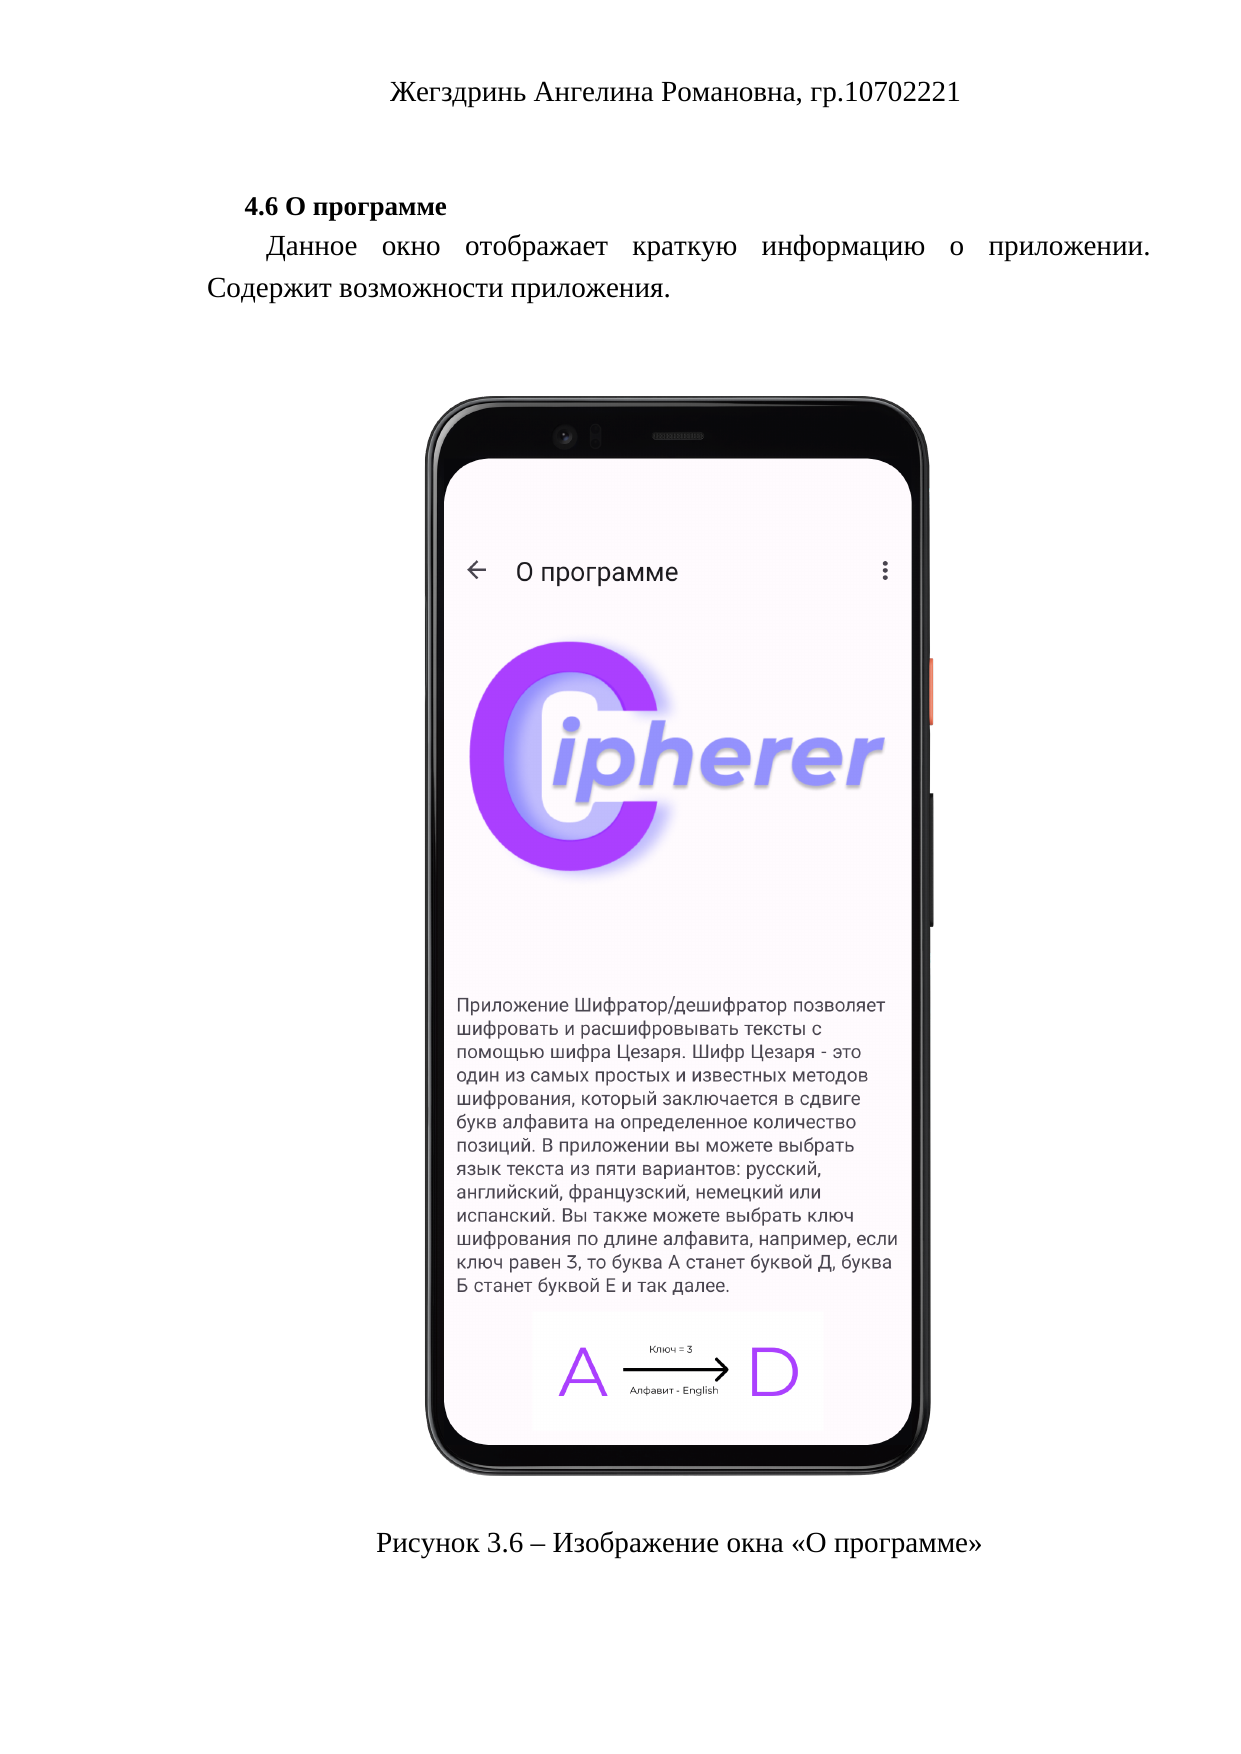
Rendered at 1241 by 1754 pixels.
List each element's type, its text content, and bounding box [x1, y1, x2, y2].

text Рисунок 3.6 – Изображение окна «О программе» [207, 1525, 1152, 1559]
subtitle О программе [244, 189, 1152, 221]
text Данное окно отображает краткую информацию о приложении. Содержит возможности приложения. [207, 228, 1152, 304]
picture [424, 396, 934, 1476]
